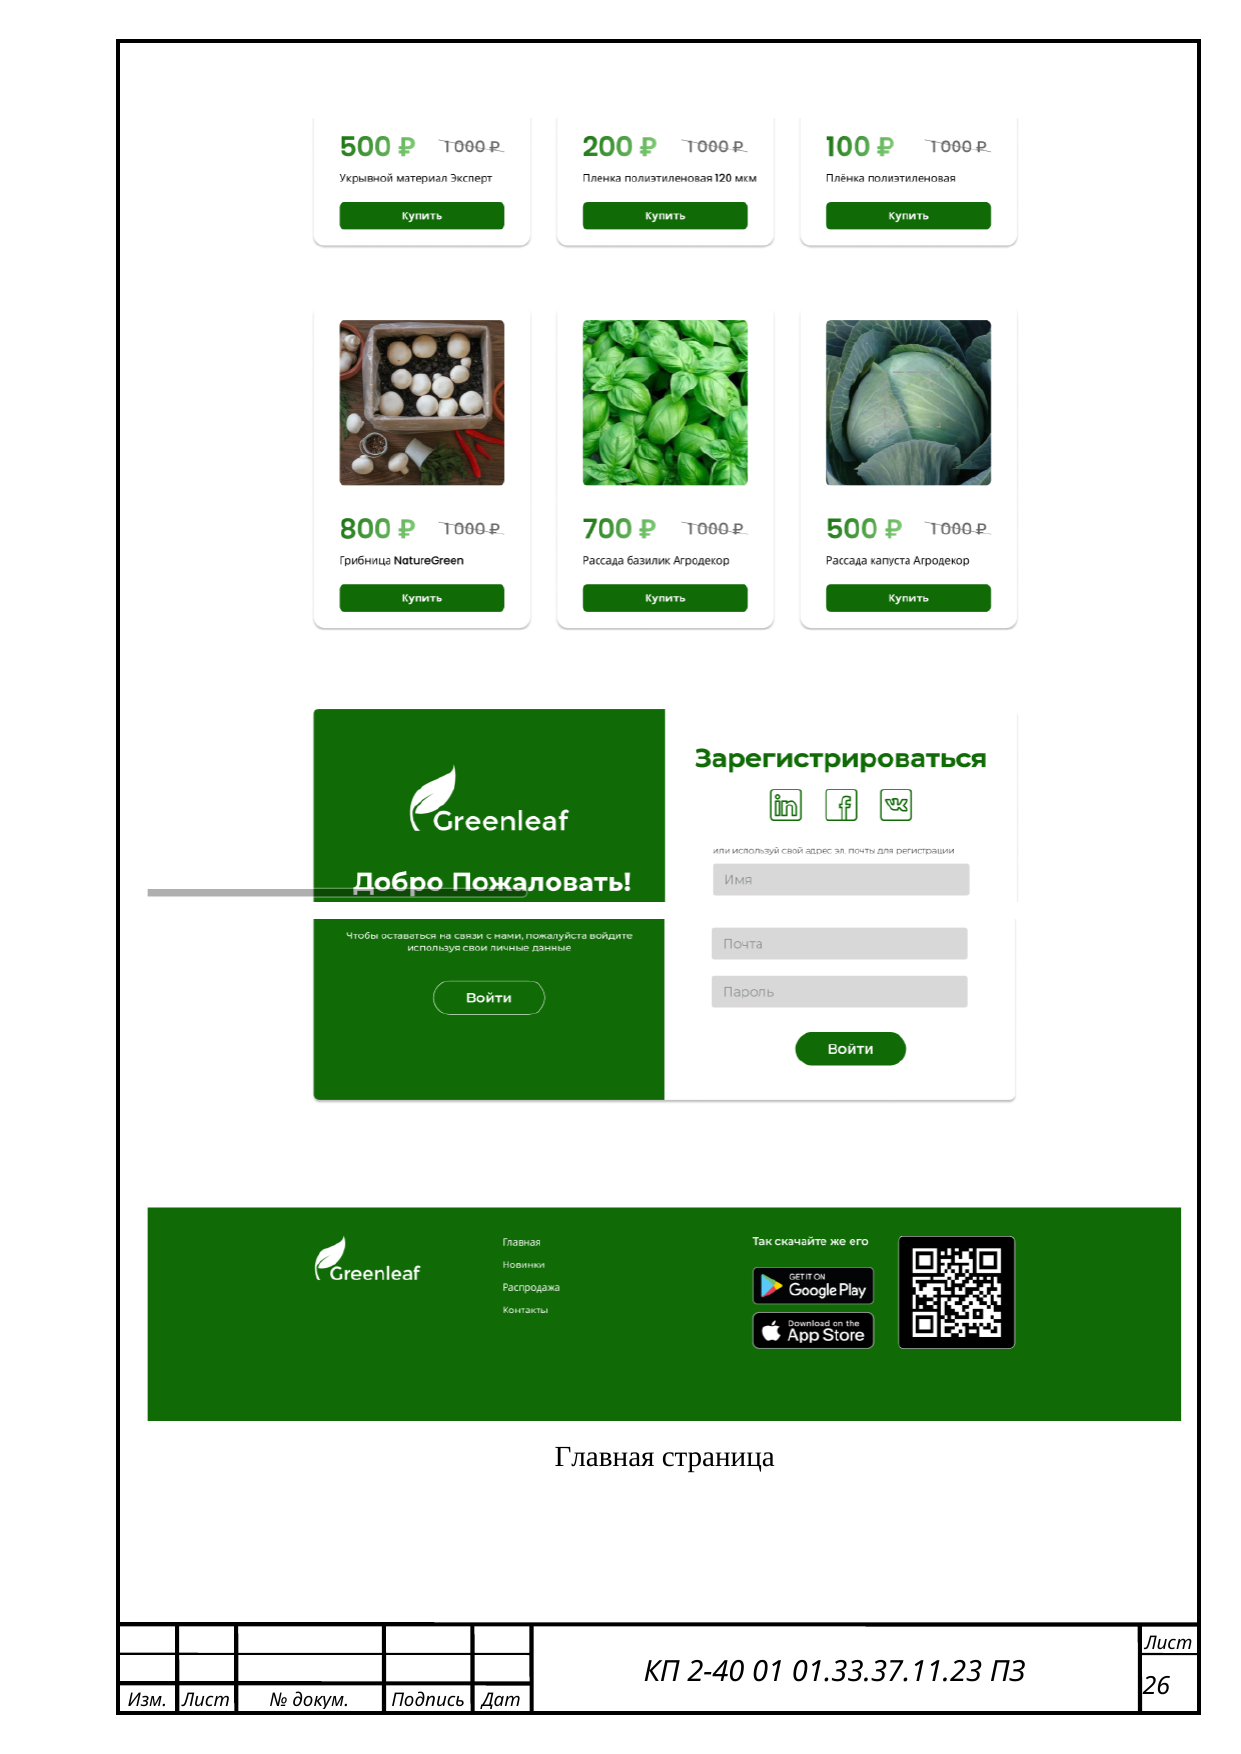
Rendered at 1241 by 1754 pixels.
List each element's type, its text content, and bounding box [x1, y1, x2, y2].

picture [147, 118, 1182, 902]
picture [147, 919, 1182, 1421]
text Главная страница [148, 1439, 1181, 1473]
